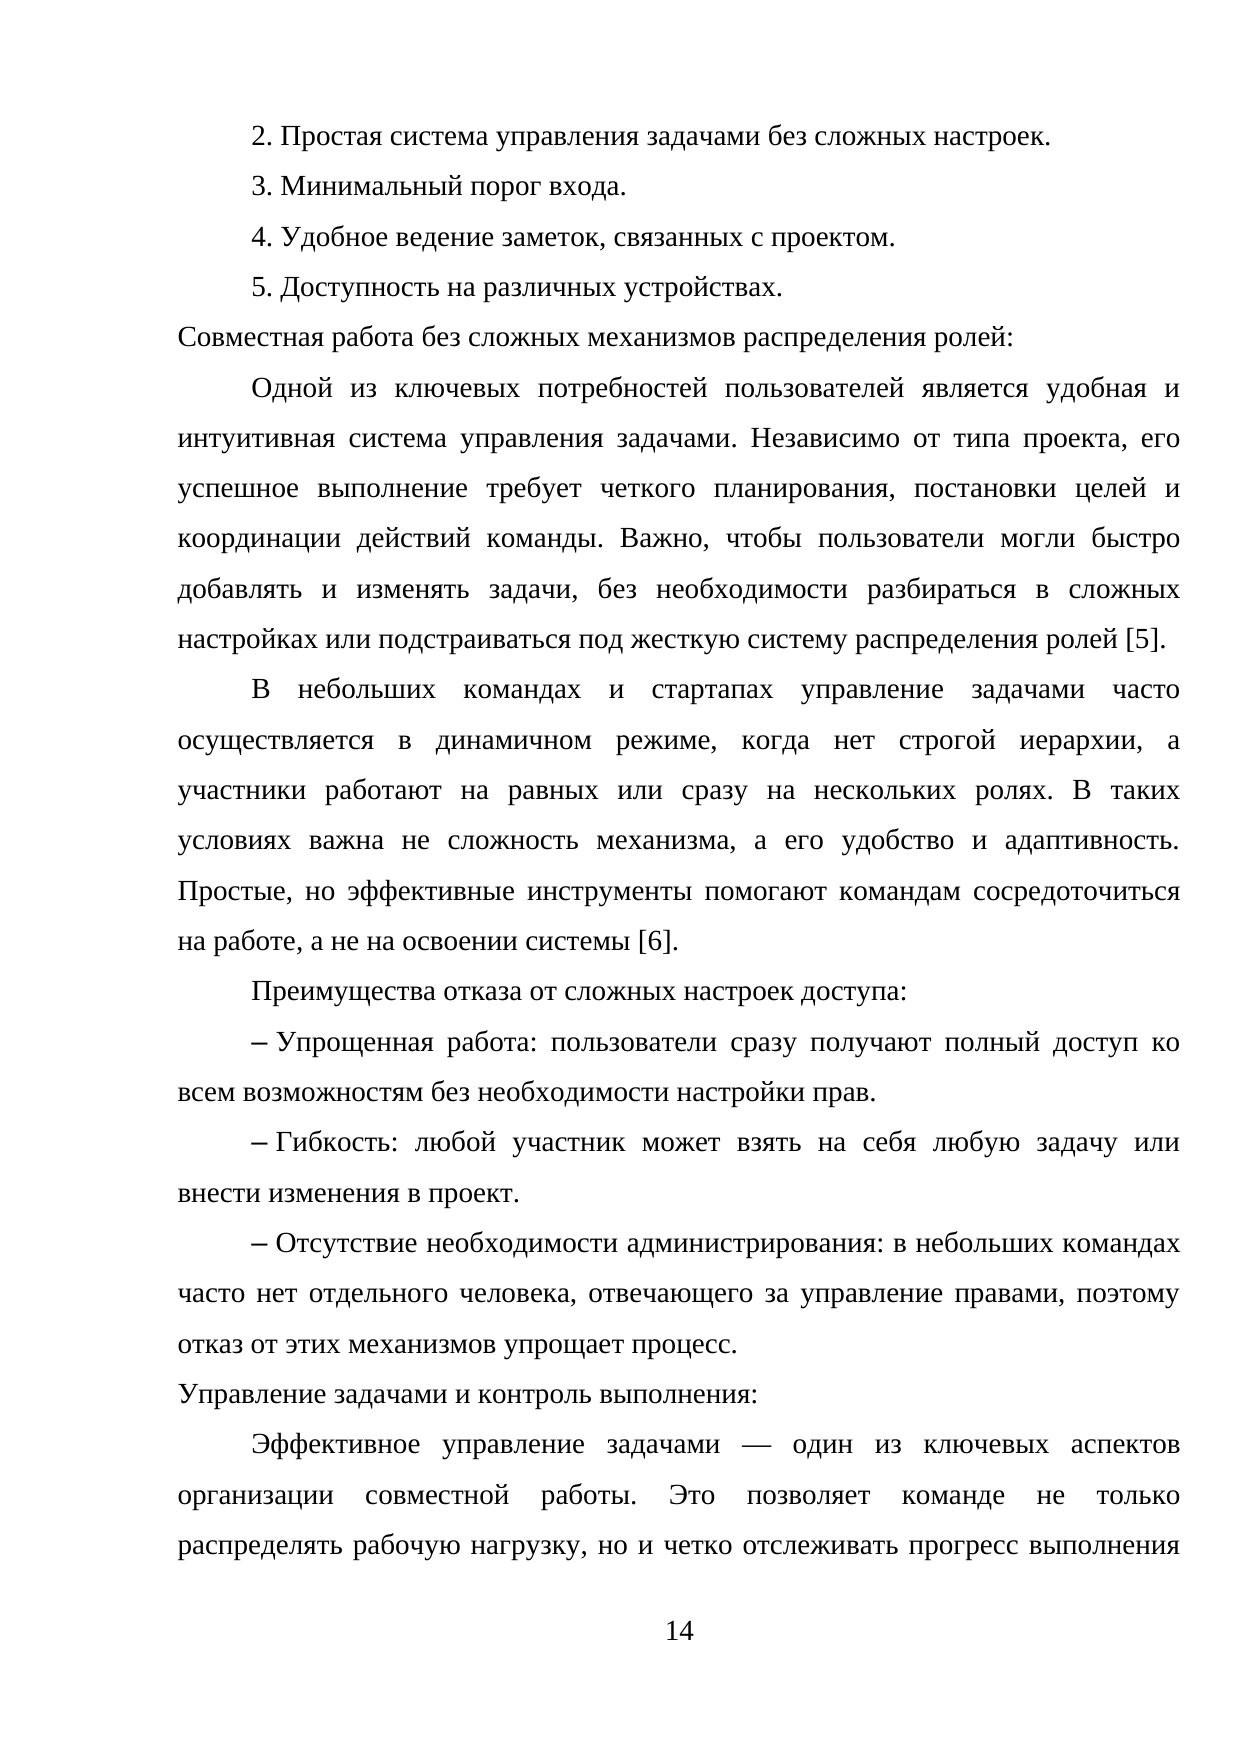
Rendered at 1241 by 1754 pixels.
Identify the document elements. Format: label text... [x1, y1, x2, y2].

text Преимущества отказа от сложных настроек доступа: [177, 973, 1181, 1007]
list Удобное ведение заметок, связанных с проектом. [177, 219, 1181, 252]
list Упрощенная работа: пользователи сразу получают полный доступ ко всем возможностям без необходимости настройки прав. [177, 1024, 1181, 1108]
list Гибкость: любой участник может взять на себя любую задачу или внести изменения в проект. [177, 1124, 1181, 1208]
list Минимальный порог входа. [177, 168, 1181, 202]
list Доступность на различных устройствах. [177, 269, 1181, 303]
text Управление задачами и контроль выполнения: [177, 1376, 1181, 1410]
text Совместная работа без сложных механизмов распределения ролей: [177, 319, 1181, 353]
list Простая система управления задачами без сложных настроек. [177, 118, 1181, 152]
text В небольших командах и стартапах управление задачами часто осуществляется в динамичном режиме, когда нет строгой иерархии, а участники работают на равных или сразу на нескольких ролях. В таких условиях важна не сложность механизма, а его удобство и адаптивность. Простые, но эффективные инструменты помогают командам сосредоточиться на работе, а не на освоении системы [6]. [177, 672, 1181, 957]
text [177, 1427, 1181, 1561]
text Одной из ключевых потребностей пользователей является удобная и интуитивная система управления задачами. Независимо от типа проекта, его успешное выполнение требует четкого планирования, постановки целей и координации действий команды. Важно, чтобы пользователи могли быстро добавлять и изменять задачи, без необходимости разбираться в сложных настройках или подстраиваться под жесткую систему распределения ролей [5]. [177, 370, 1181, 655]
list Отсутствие необходимости администрирования: в небольших командах часто нет отдельного человека, отвечающего за управление правами, поэтому отказ от этих механизмов упрощает процесс. [177, 1225, 1181, 1359]
